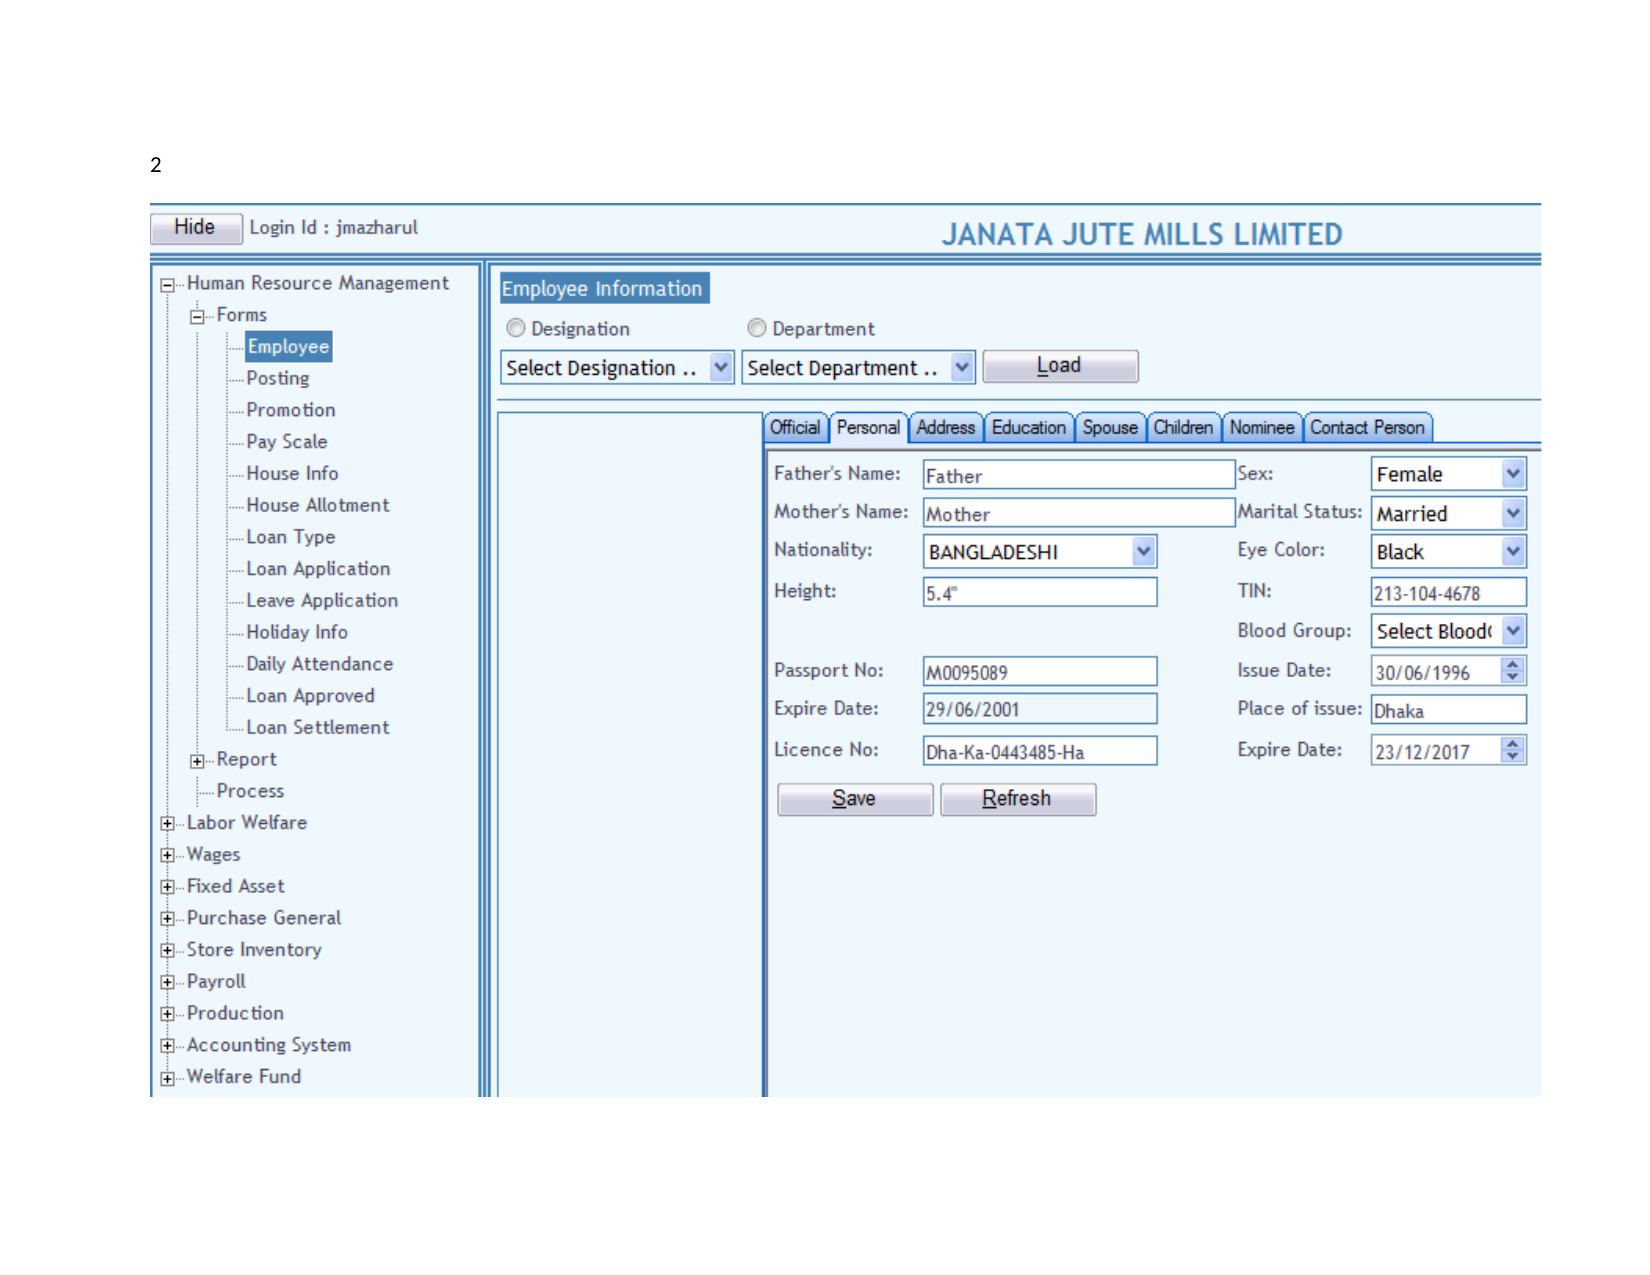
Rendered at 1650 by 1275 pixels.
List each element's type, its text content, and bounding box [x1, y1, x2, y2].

text 2 [150, 150, 1500, 178]
picture [150, 203, 1542, 1097]
